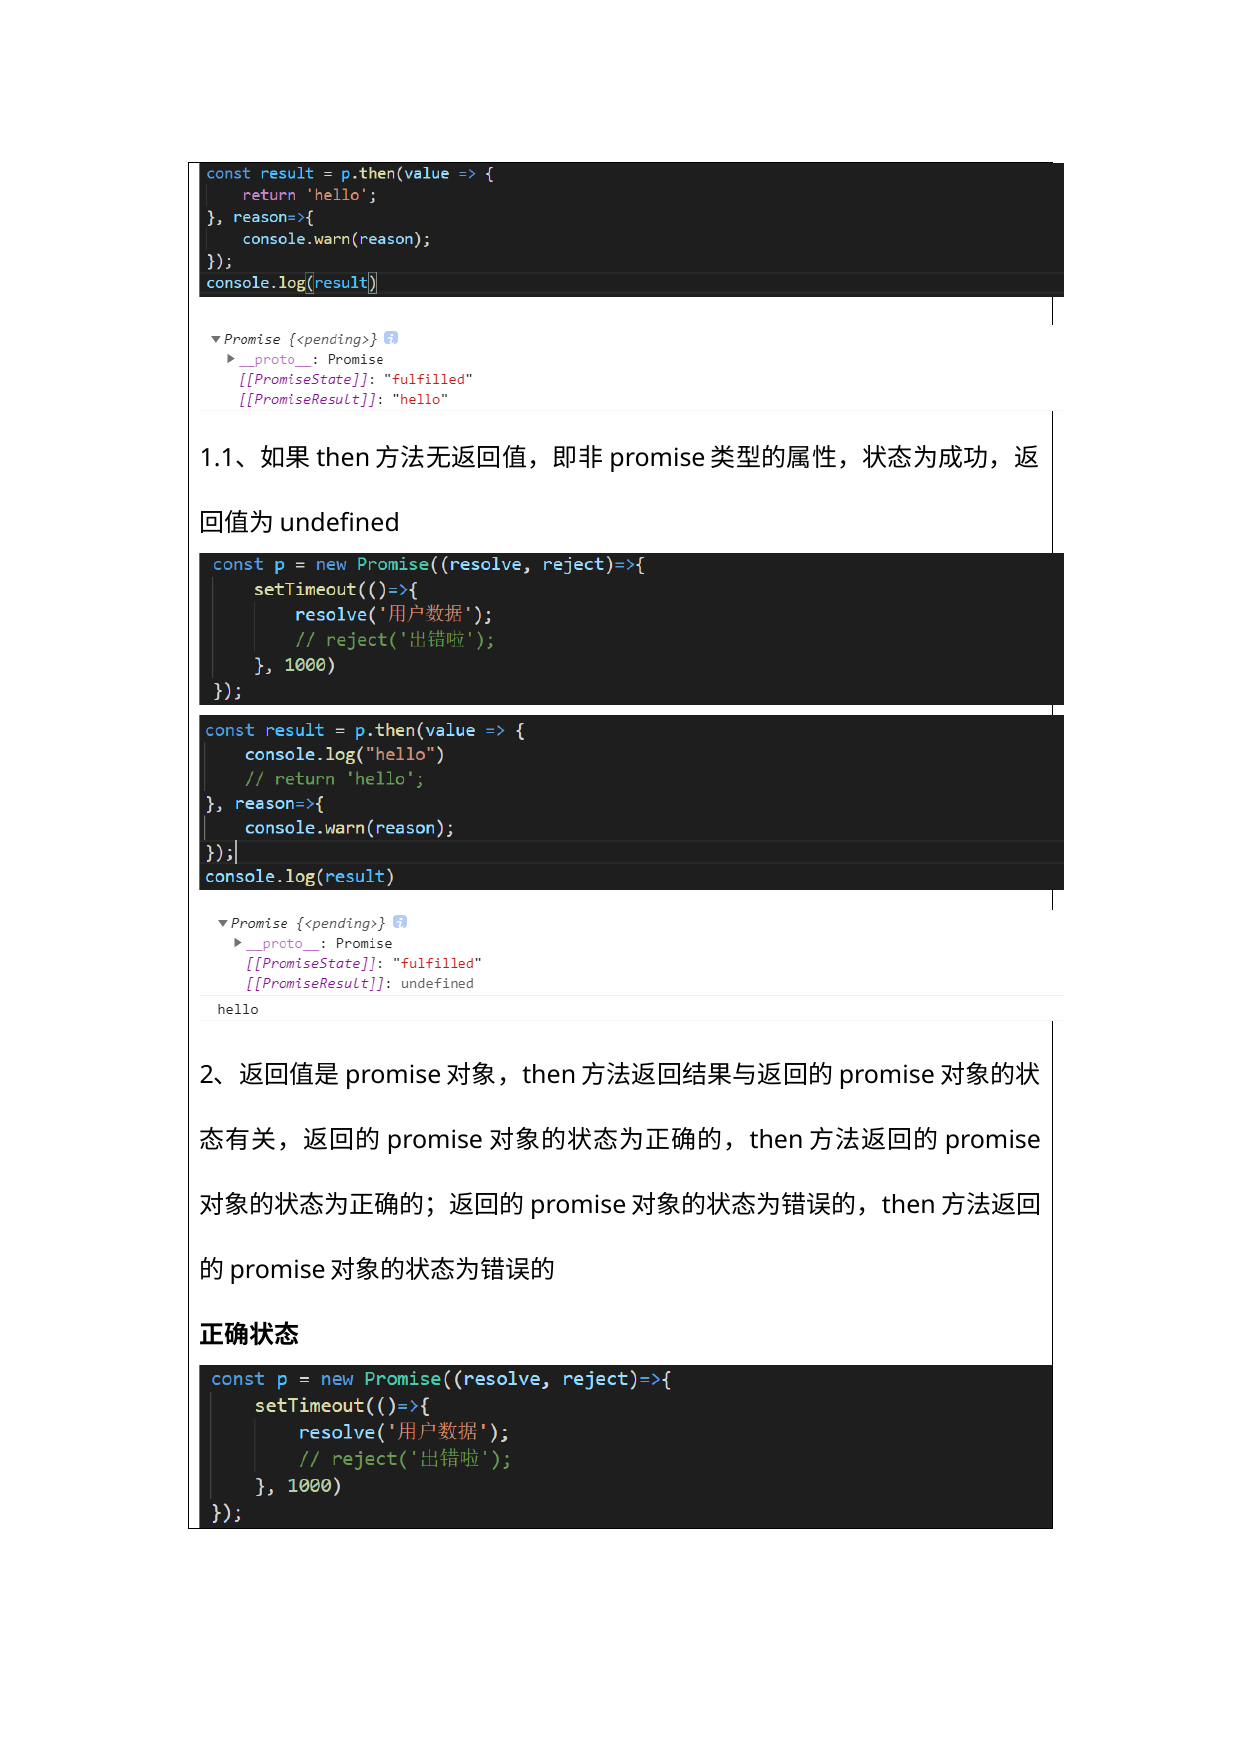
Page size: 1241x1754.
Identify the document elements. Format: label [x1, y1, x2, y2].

table_header [189, 163, 1052, 1528]
picture [199, 1365, 1053, 1528]
picture [199, 325, 1064, 411]
picture [199, 163, 1064, 297]
picture [199, 715, 1064, 890]
picture [199, 910, 1064, 1021]
picture [199, 553, 1064, 705]
